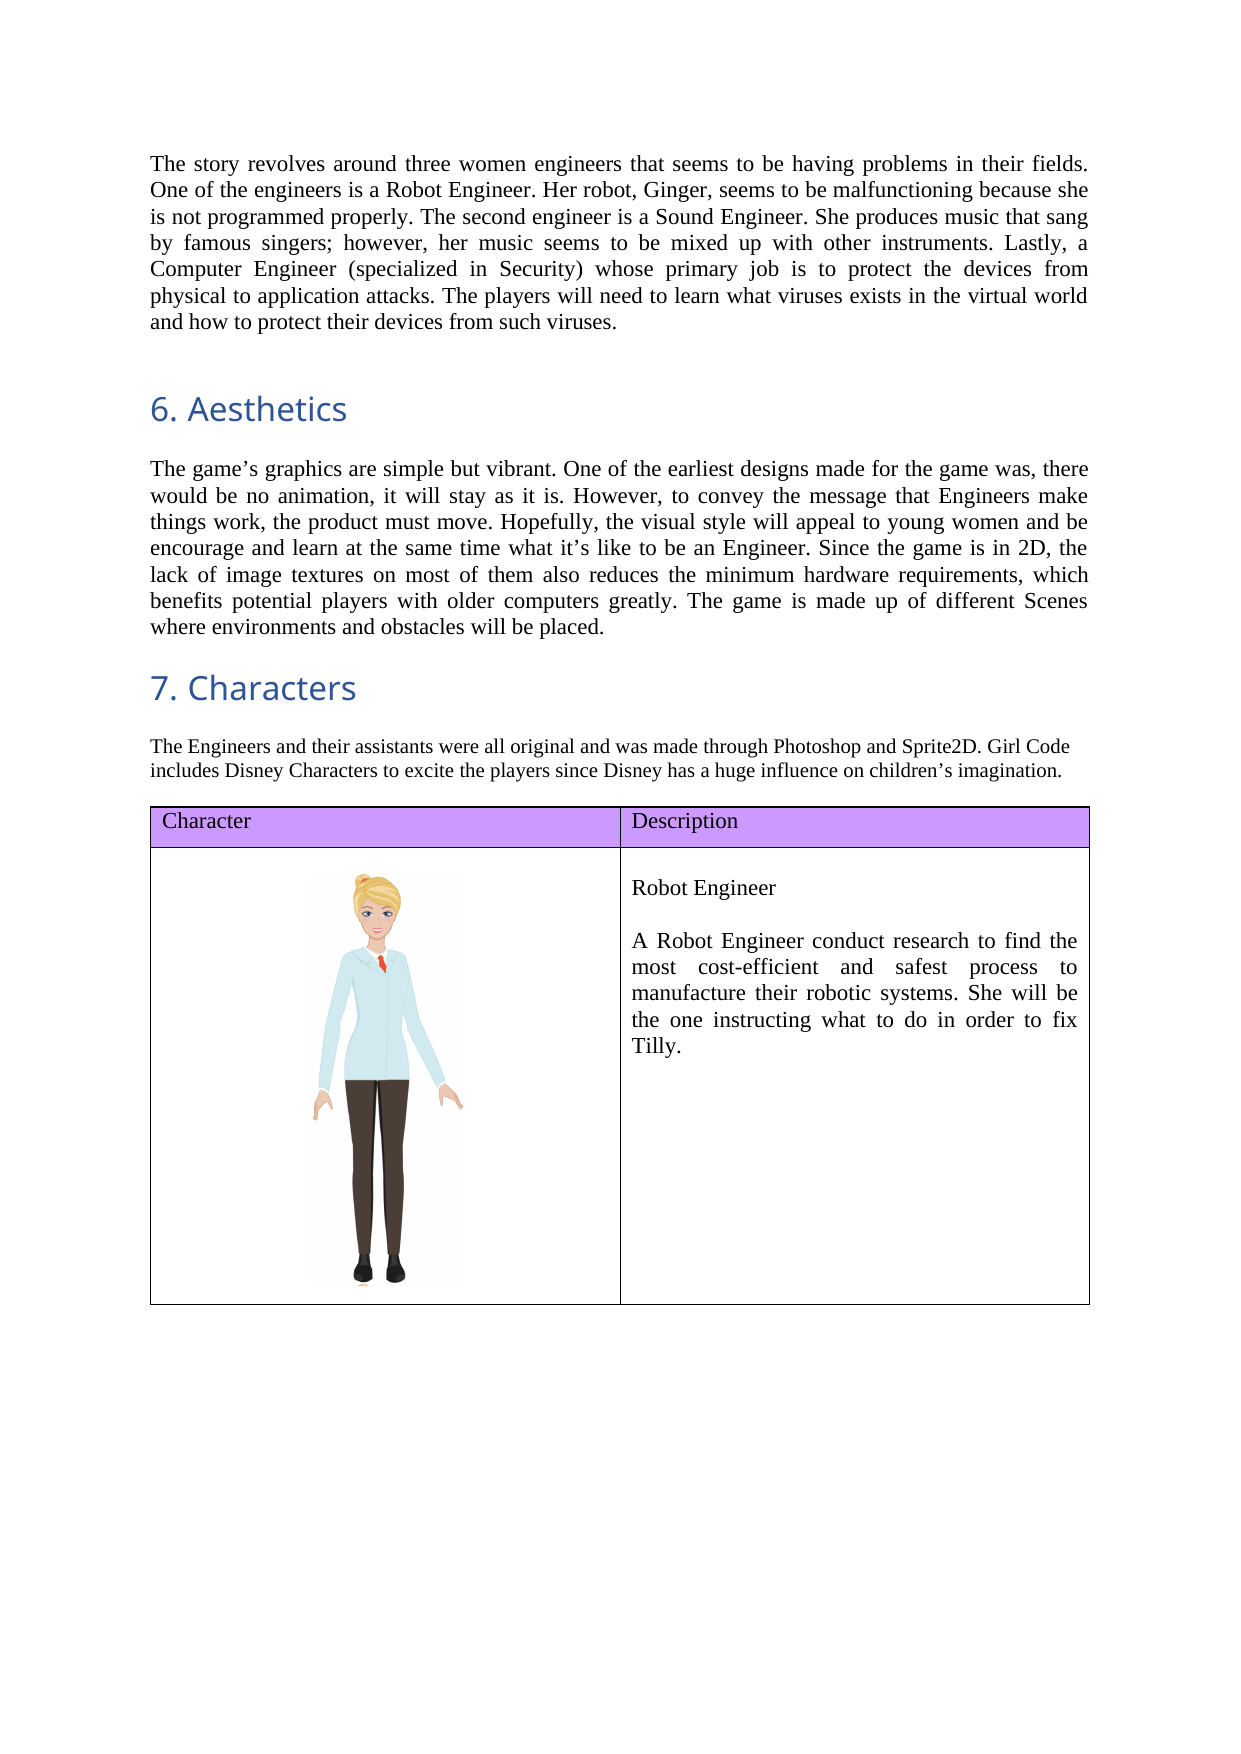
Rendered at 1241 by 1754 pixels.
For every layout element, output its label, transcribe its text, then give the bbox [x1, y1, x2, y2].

subtitle Characters [150, 665, 1090, 710]
text The story revolves around three women engineers that seems to be having problems in their fields. One of the engineers is a Robot Engineer. Her robot, Ginger, seems to be malfunctioning because she is not programmed properly. The second engineer is a Sound Engineer. She produces music that sang by famous singers; however, her music seems to be mixed up with other instruments. Lastly, a Computer Engineer (specialized in Security) whose primary job is to protect the devices from physical to application attacks. The players will need to learn what viruses exists in the virtual world and how to protect their devices from such viruses. [150, 150, 1090, 334]
subtitle Aesthetics [150, 386, 1090, 431]
table_header Description [621, 808, 1089, 847]
table_header Character [151, 808, 620, 847]
picture [306, 874, 465, 1286]
table_cell Robot Engineer A Robot Engineer conduct research to find the most cost-efficient and safest process to manufacture their robotic systems. She will be the one instructing what to do in order to fix Tilly. [621, 848, 1089, 1304]
table_cell [151, 848, 620, 1304]
text The Engineers and their assistants were all original and was made through Photoshop and Sprite2D. Girl Code includes Disney Characters to excite the players since Disney has a huge influence on children’s imagination. [150, 734, 1090, 782]
text The game’s graphics are simple but vibrant. One of the earliest designs made for the game was, there would be no animation, it will stay as it is. However, to convey the message that Engineers make things work, the product must move. Hopefully, the visual style will appeal to young women and be encourage and learn at the same time what it’s like to be an Engineer. Since the game is in 2D, the lack of image textures on most of them also reduces the minimum hardware requirements, which benefits potential players with older computers greatly. The game is made up of different Scenes where environments and obstacles will be placed. [150, 455, 1090, 640]
